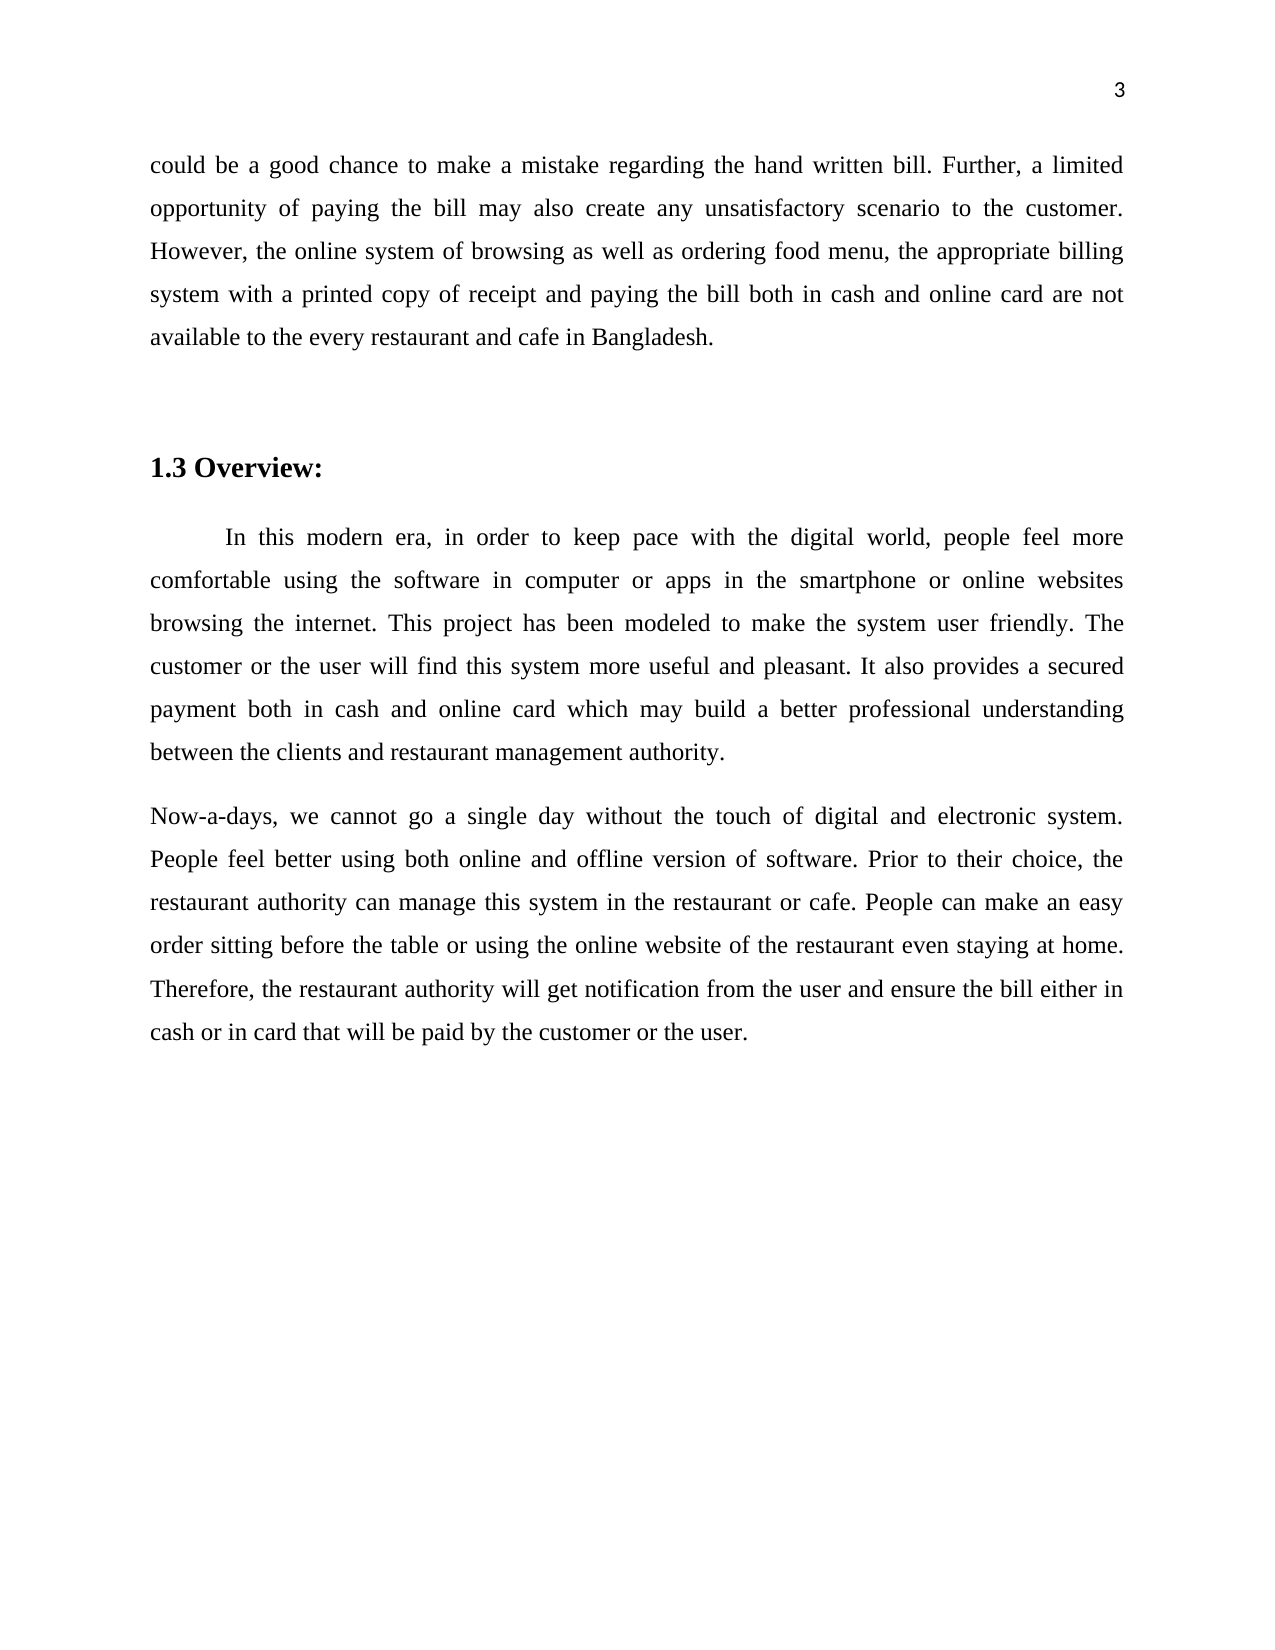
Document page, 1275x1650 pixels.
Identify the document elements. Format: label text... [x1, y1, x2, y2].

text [150, 150, 1125, 351]
text 1.3 Overview: [150, 450, 1125, 484]
text Now-a-days, we cannot go a single day without the touch of digital and electronic system. People feel better using both online and offline version of software. Prior to their choice, the restaurant authority can manage this system in the restaurant or cafe. People can make an easy order sitting before the table or using the online website of the restaurant even staying at home. Therefore, the restaurant authority will get notification from the user and ensure the bill either in cash or in card that will be paid by the customer or the user. [150, 801, 1125, 1046]
text In this modern era, in order to keep pace with the digital world, people feel more comfortable using the software in computer or apps in the smartphone or online websites browsing the internet. This project has been modeled to make the system user friendly. The customer or the user will find this system more useful and pleasant. It also provides a secured payment both in cash and online card which may build a better professional understanding between the clients and restaurant management authority. [150, 522, 1125, 766]
